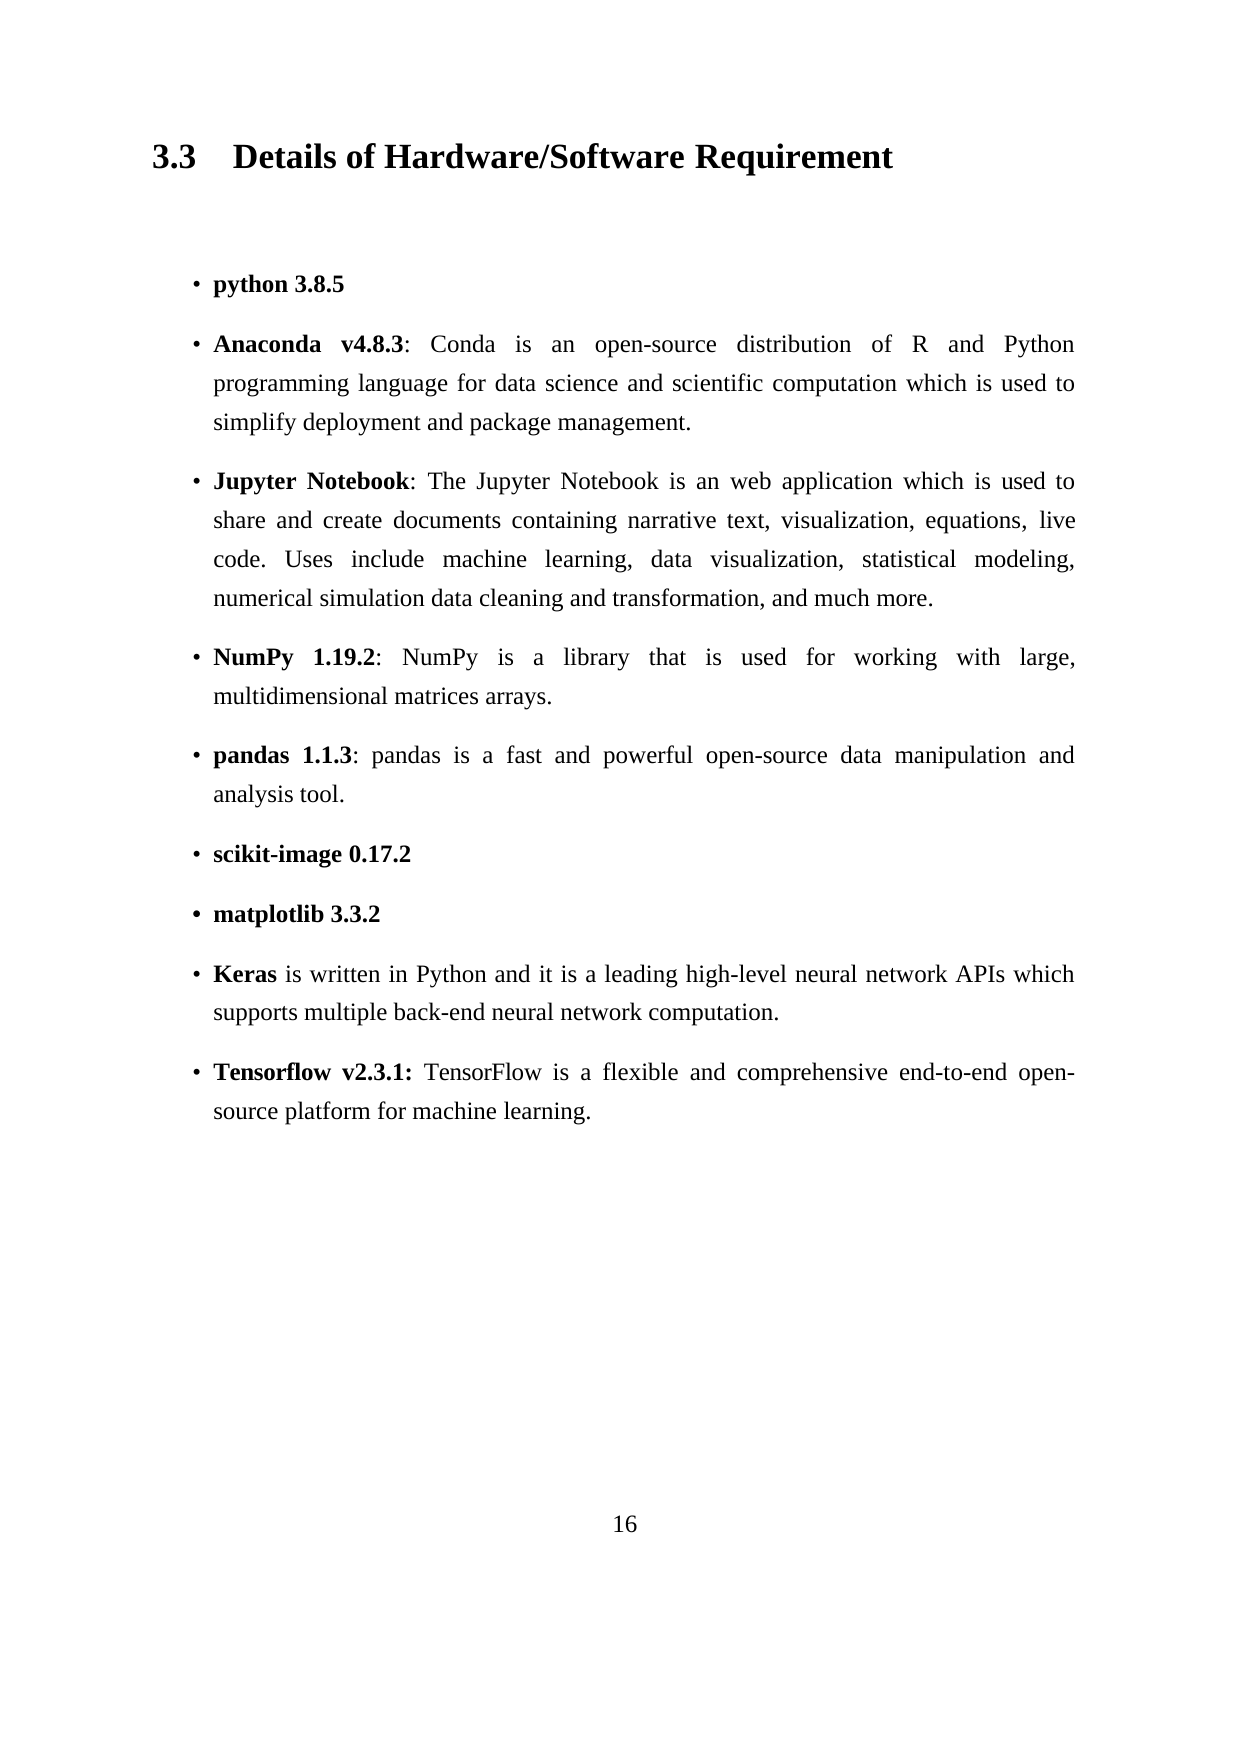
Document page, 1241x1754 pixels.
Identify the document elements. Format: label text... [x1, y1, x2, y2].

list Jupyter Notebook: The Jupyter Notebook is an web application which is used to share and create documents containing narrative text, visualization, equations, live code. Uses include machine learning, data visualization, statistical modeling, numerical simulation data cleaning and transformation, and much more. [192, 466, 1076, 611]
subtitle scikit-image 0.17.2 [192, 839, 1196, 868]
subtitle Details of Hardware/Software Requirement [152, 136, 1196, 177]
list matplotlib 3.3.2 [192, 899, 1196, 927]
list Tensorflow v2.3.1: TensorFlow is a flexible and comprehensive end-to-end open-source platform for machine learning. [192, 1057, 1076, 1124]
list Keras is written in Python and it is a leading high-level neural network APIs which supports multiple back-end neural network computation. [192, 959, 1076, 1026]
list Anaconda v4.8.3: Conda is an open-source distribution of R and Python programming language for data science and scientific computation which is used to simplify deployment and package management. [192, 329, 1076, 436]
list pandas 1.1.3: pandas is a fast and powerful open-source data manipulation and analysis tool. [192, 741, 1076, 808]
list NumPy 1.19.2: NumPy is a library that is used for working with large, multidimensional matrices arrays. [192, 642, 1076, 710]
subtitle python 3.8.5 [192, 269, 1196, 298]
